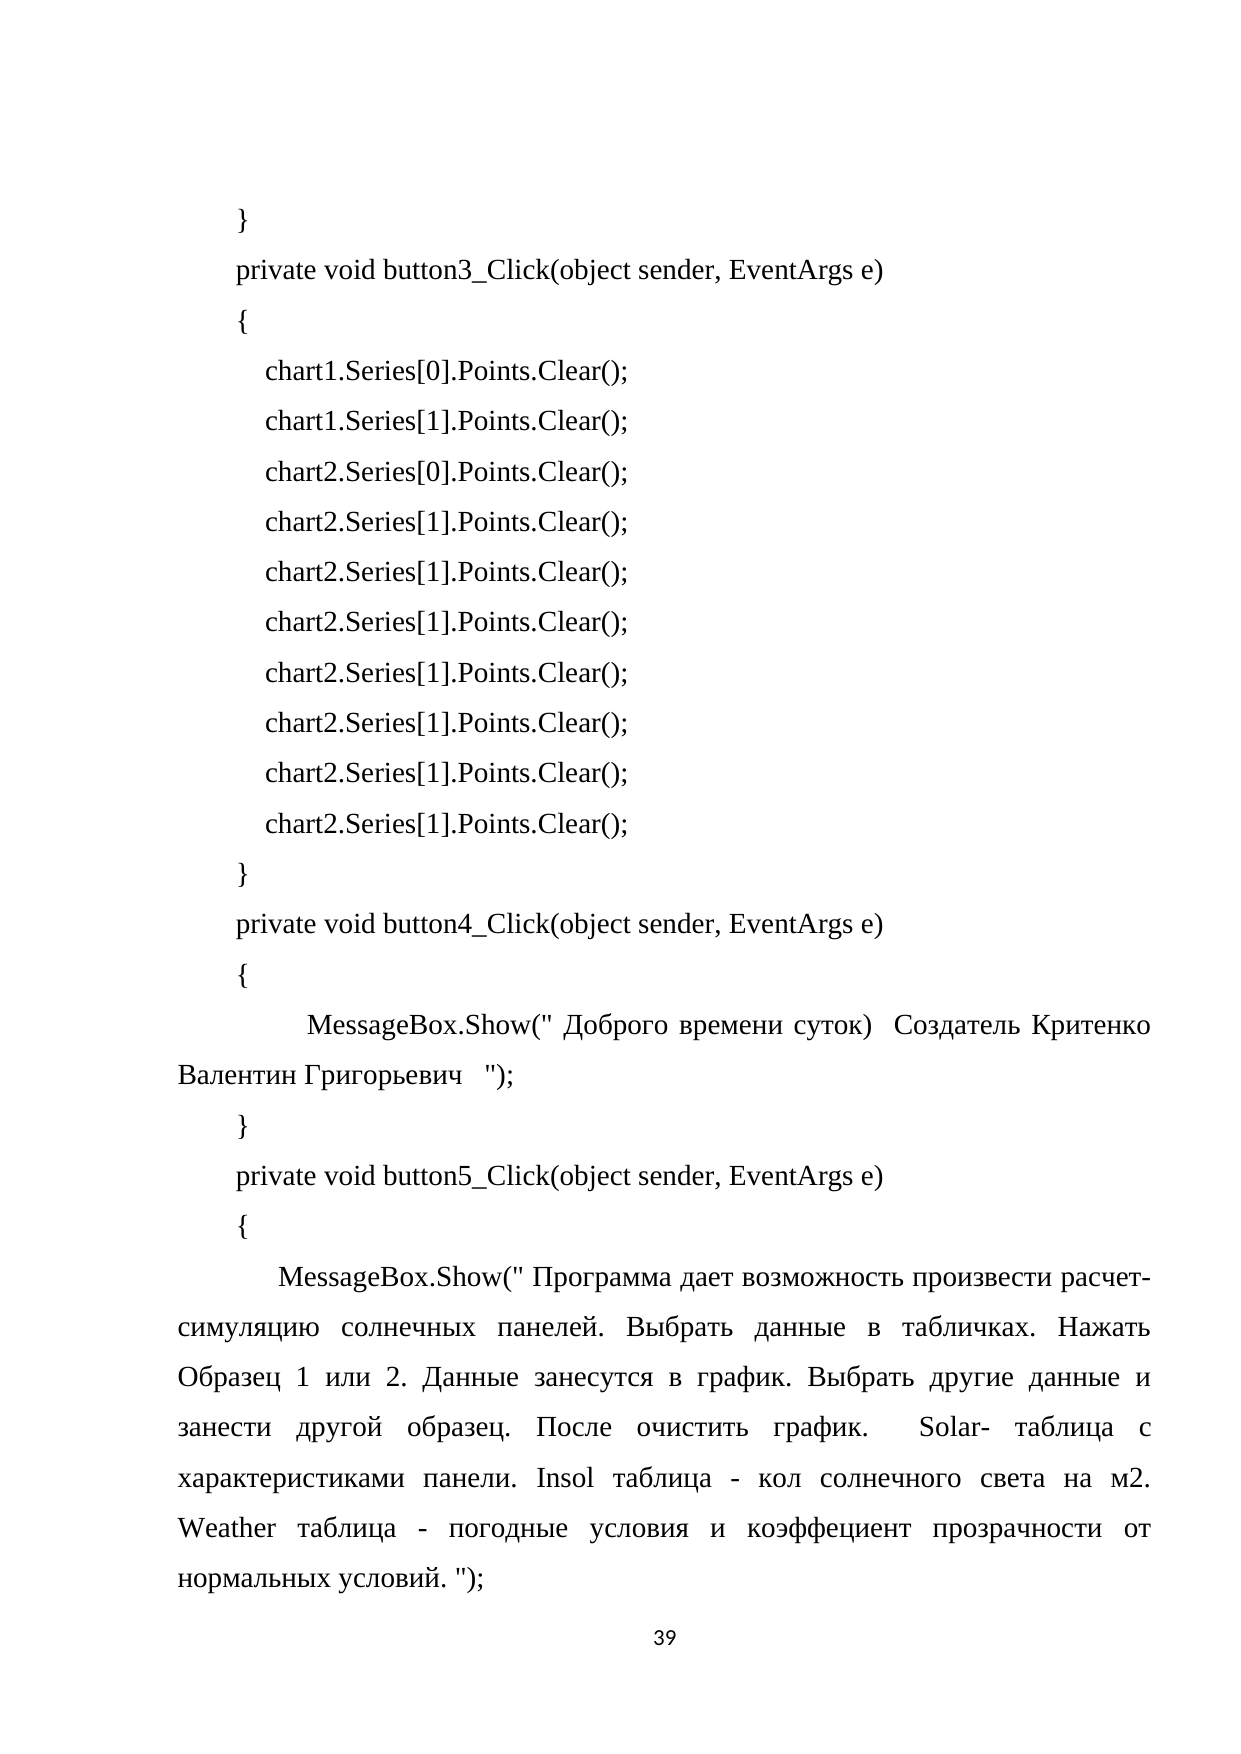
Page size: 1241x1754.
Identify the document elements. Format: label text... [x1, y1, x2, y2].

text chart1.Series[0].Points.Clear(); [177, 353, 1152, 387]
text } [177, 856, 1152, 890]
text private void button3_Click(object sender, EventArgs e) [177, 252, 1152, 286]
text chart2.Series[1].Points.Clear(); [177, 554, 1152, 588]
text { [177, 1208, 1152, 1242]
text MessageBox.Show(" Программа дает возможность произвести расчет-симуляцию солнечных панелей. Выбрать данные в табличках. Нажать Образец 1 или 2. Данные занесутся в график. Выбрать другие данные и занести другой образец. После очистить график. Solar- таблица с характеристиками панели. Insol таблица - кол солнечного света на м2. Weather таблица - погодные условия и коэффециент прозрачности от нормальных условий. "); [177, 1259, 1152, 1594]
text private void button4_Click(object sender, EventArgs e) [177, 906, 1152, 940]
text } [177, 1108, 1152, 1141]
text private void button5_Click(object sender, EventArgs e) [177, 1158, 1152, 1192]
text { [177, 303, 1152, 336]
text chart1.Series[1].Points.Clear(); [177, 403, 1152, 437]
text chart2.Series[1].Points.Clear(); [177, 604, 1152, 638]
text } [177, 202, 1152, 236]
text chart2.Series[0].Points.Clear(); [177, 454, 1152, 487]
text MessageBox.Show(" Доброго времени суток) Создатель Критенко Валентин Григорьевич "); [177, 1007, 1152, 1091]
text chart2.Series[1].Points.Clear(); [177, 705, 1152, 739]
text { [177, 957, 1152, 990]
text chart2.Series[1].Points.Clear(); [177, 756, 1152, 789]
text chart2.Series[1].Points.Clear(); [177, 806, 1152, 839]
text chart2.Series[1].Points.Clear(); [177, 504, 1152, 537]
text chart2.Series[1].Points.Clear(); [177, 655, 1152, 688]
